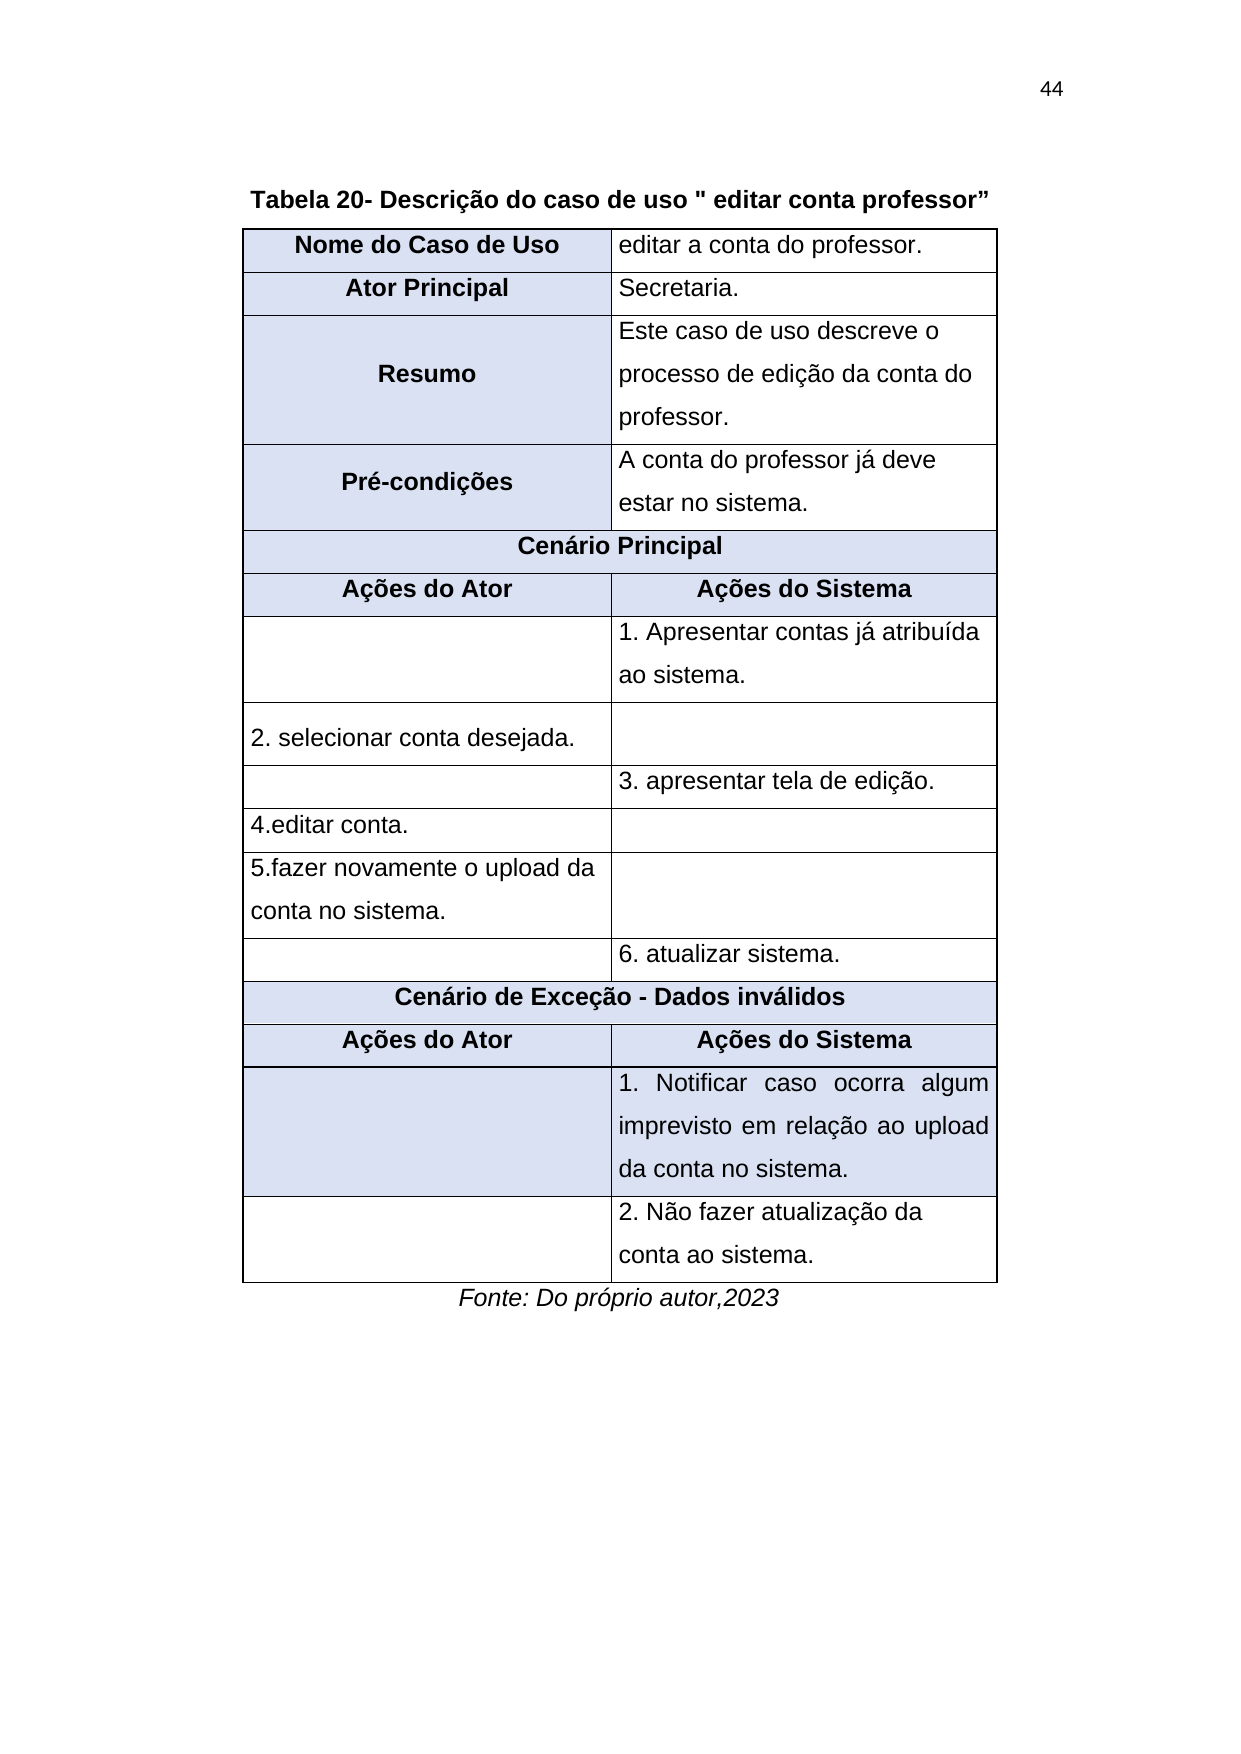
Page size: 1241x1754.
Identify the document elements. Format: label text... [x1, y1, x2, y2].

table_cell Ações do Ator [244, 574, 611, 616]
text Tabela 20- Descrição do caso de uso " editar conta professor” [177, 185, 1063, 214]
table_cell 1. Notificar caso ocorra algum imprevisto em relação ao upload da conta no sistema. [612, 1068, 996, 1196]
table_cell Este caso de uso descreve o processo de edição da conta do professor. [612, 316, 996, 444]
table_cell [244, 766, 611, 808]
table_cell 6. atualizar sistema. [612, 939, 996, 981]
table_cell [244, 1068, 611, 1196]
table_cell Cenário de Exceção - Dados inválidos [244, 982, 996, 1023]
table_cell [612, 809, 996, 852]
table_header Nome do Caso de Uso [244, 230, 611, 272]
table_header editar a conta do professor. [612, 230, 996, 272]
table_cell 5.fazer novamente o upload da conta no sistema. [244, 853, 611, 938]
table_cell Ator Principal [244, 273, 611, 315]
table_cell [244, 1197, 611, 1282]
table_cell Ações do Ator [244, 1025, 611, 1066]
table_cell Ações do Sistema [612, 1025, 996, 1066]
table_cell 3. apresentar tela de edição. [612, 766, 996, 808]
table_cell [244, 939, 611, 981]
table_cell Pré-condições [244, 445, 611, 530]
table_cell 2. Não fazer atualização da conta ao sistema. [612, 1197, 996, 1282]
table_cell Ações do Sistema [612, 574, 996, 616]
table_cell 1. Apresentar contas já atribuída ao sistema. [612, 617, 996, 702]
table_cell Cenário Principal [244, 531, 996, 573]
text Fonte: Do próprio autor,2023 [177, 1283, 1063, 1311]
table_cell 4.editar conta. [244, 809, 611, 852]
table_cell Resumo [244, 316, 611, 444]
table_cell [244, 617, 611, 702]
table_cell [612, 853, 996, 938]
table_cell A conta do professor já deve estar no sistema. [612, 445, 996, 530]
table_cell [612, 703, 996, 765]
table_cell 2. selecionar conta desejada. [244, 703, 611, 765]
table_cell Secretaria. [612, 273, 996, 315]
